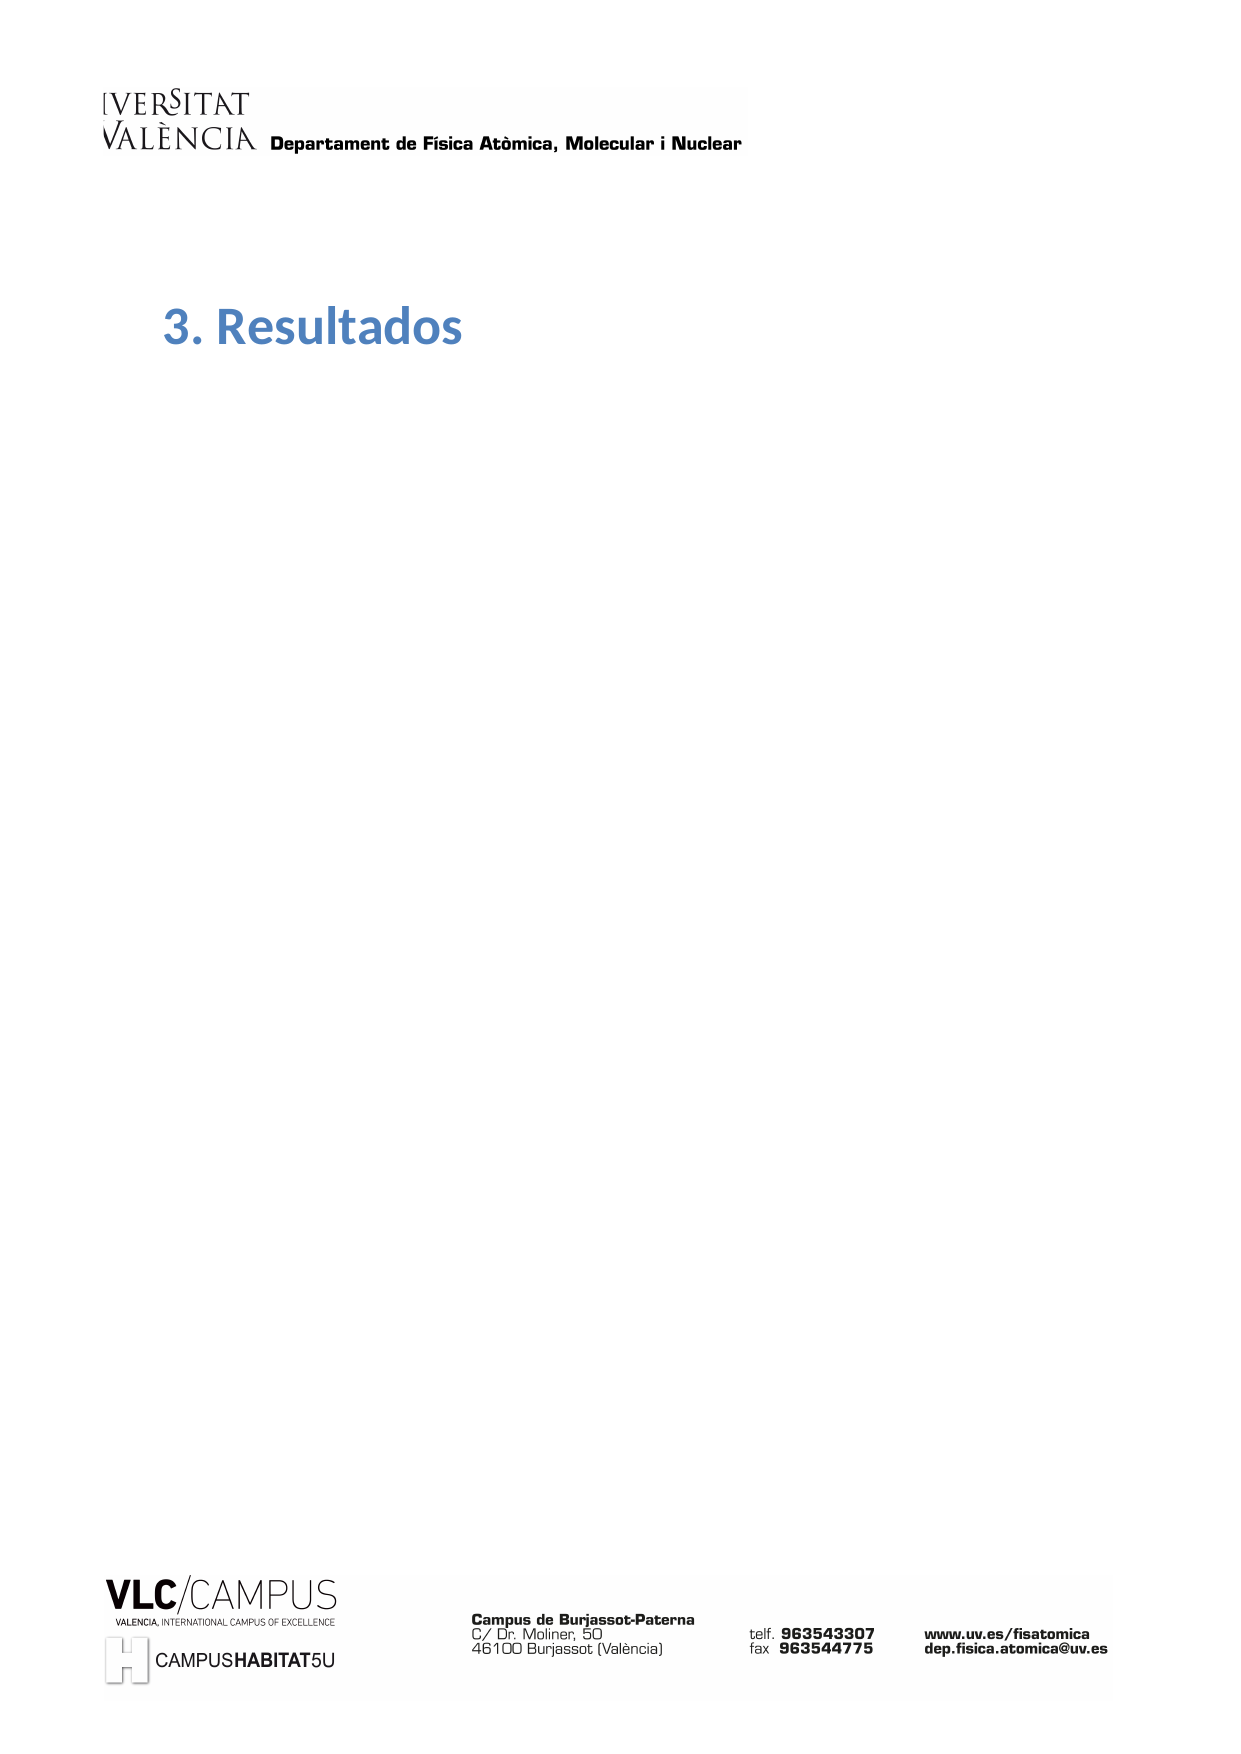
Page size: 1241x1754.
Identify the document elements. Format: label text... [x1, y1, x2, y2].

subtitle 3. Resultados [162, 292, 1063, 358]
picture [103, 87, 748, 156]
picture [103, 1575, 1113, 1701]
